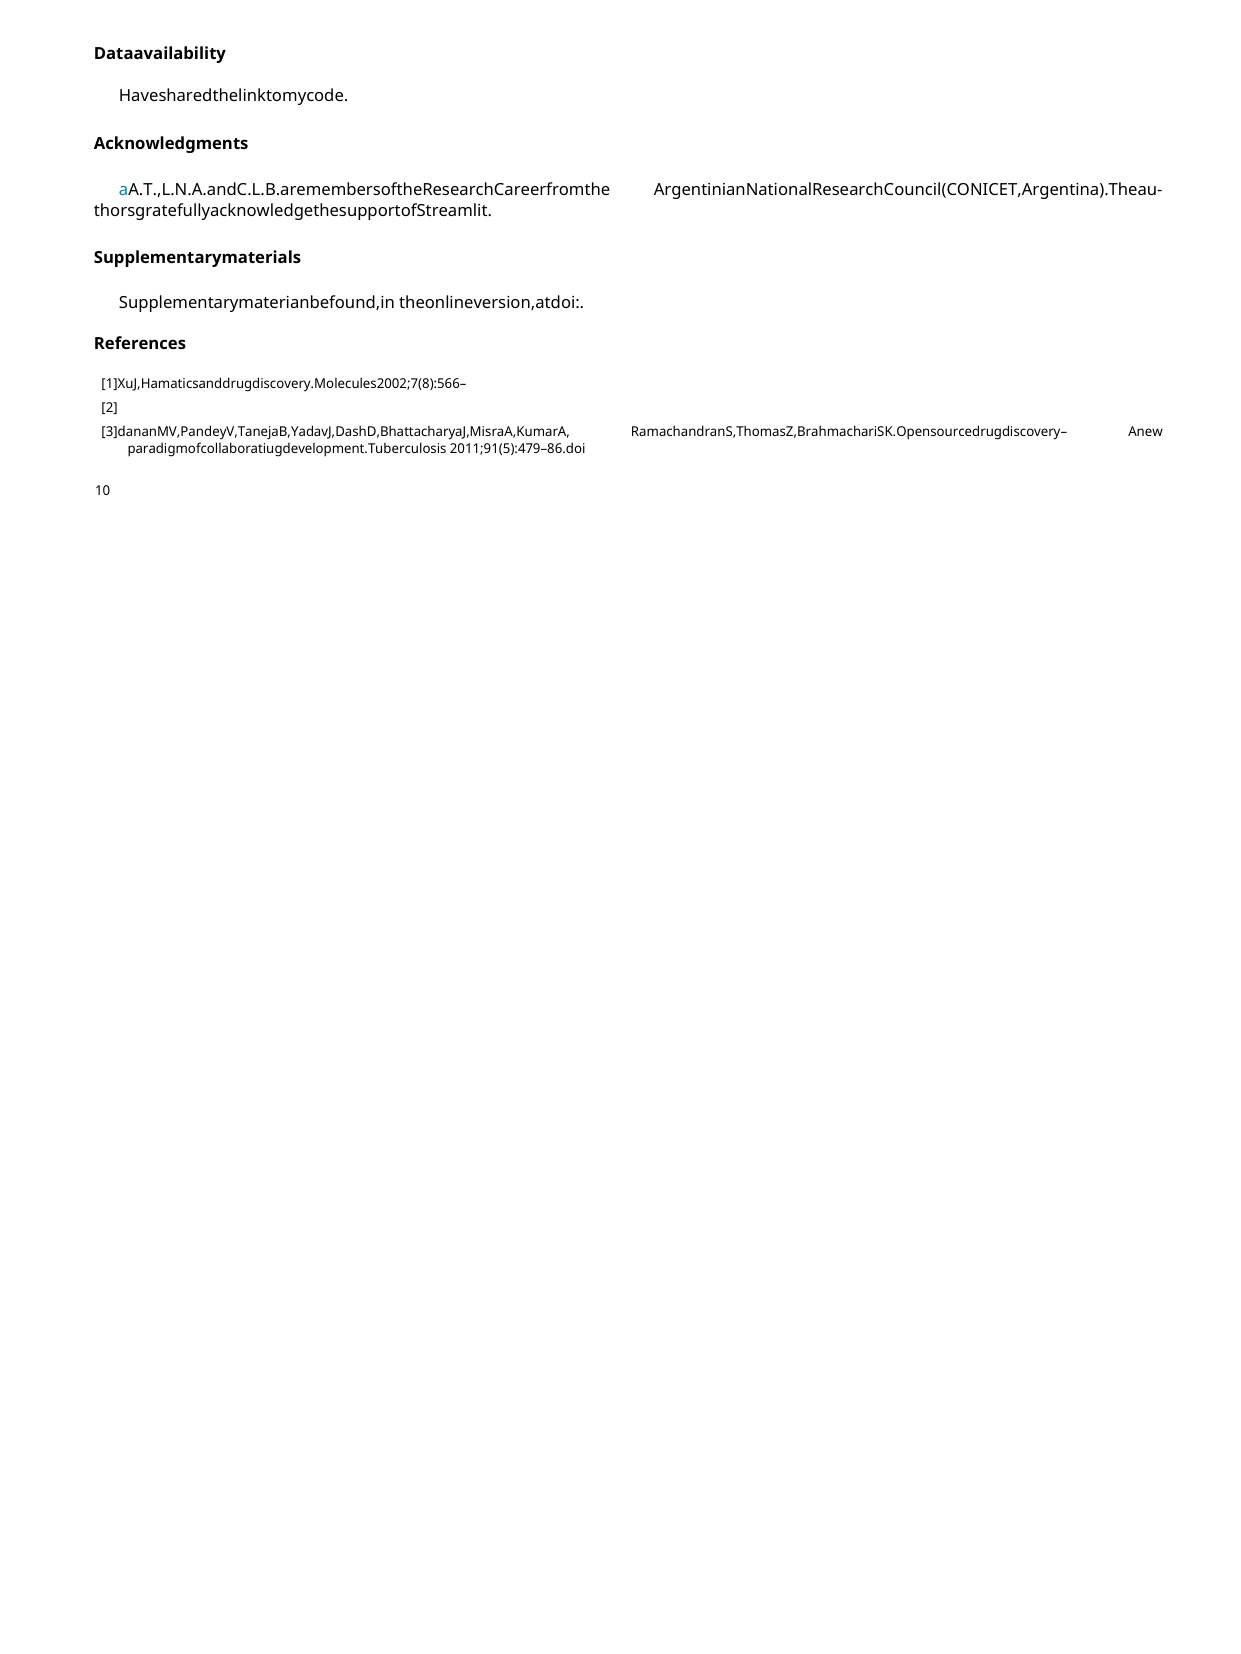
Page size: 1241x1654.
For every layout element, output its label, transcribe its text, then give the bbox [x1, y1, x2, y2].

text Supplementarymaterials [94, 239, 1166, 269]
text [3]dananMV,PandeyV,TanejaB,YadavJ,DashD,BhattacharyaJ,MisraA,KumarA, RamachandranS,ThomasZ,BrahmachariSK.Opensourcedrugdiscovery– Anew paradigmofcollaboratiugdevelopment.Tuberculosis 2011;91(5):479–86.doi [101, 423, 1163, 456]
text 10 [79, 476, 126, 500]
text [2] [101, 399, 1163, 416]
text Dataavailability [94, 35, 1166, 65]
text Acknowledgments [94, 126, 1166, 156]
text aA.T.,L.N.A.andC.L.B.aremembersoftheResearchCareerfromthe ArgentinianNationalResearchCouncil(CONICET,Argentina).Theau-thorsgratefullyacknowledgethesupportofStreamlit. [94, 177, 1163, 221]
text Havesharedthelinktomycode. [119, 78, 1166, 108]
text Supplementarymaterianbefound,in theonlineversion,atdoi:. [94, 291, 1166, 313]
text References [94, 326, 1166, 355]
text [1]XuJ,Hamaticsanddrugdiscovery.Molecules2002;7(8):566– [101, 375, 1166, 392]
